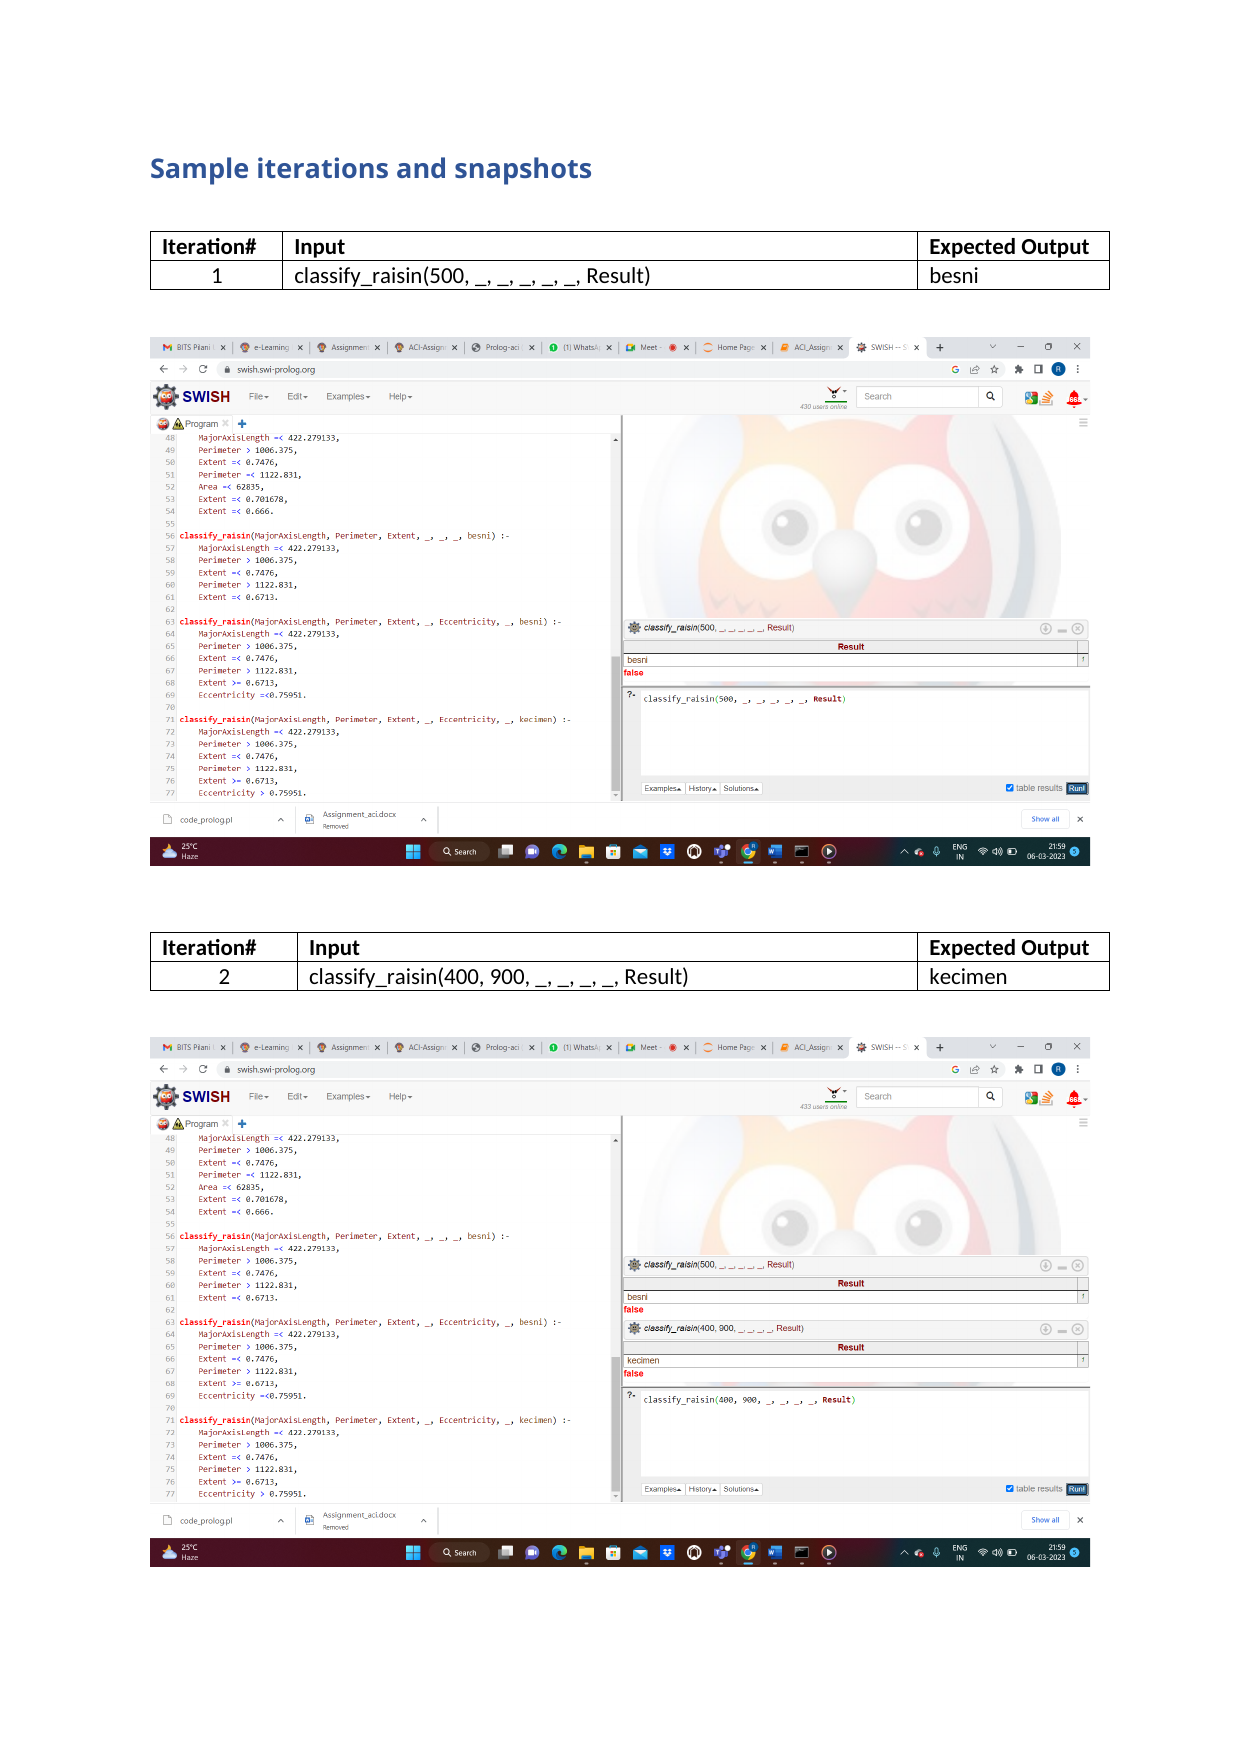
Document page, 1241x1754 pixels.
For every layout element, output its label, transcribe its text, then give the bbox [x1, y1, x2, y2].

table_cell classify_raisin(400, 900, _, _, _, _, Result) [298, 962, 917, 990]
table_cell besni [918, 261, 1109, 289]
picture [150, 1037, 1091, 1567]
table_cell 2 [151, 962, 297, 990]
table_cell classify_raisin(500, _, _, _, _, _, Result) [283, 261, 917, 289]
table_header Input [298, 933, 917, 961]
table_header Iteration# [151, 933, 297, 961]
table_header Expected Output [918, 933, 1109, 961]
table_header Input [283, 232, 917, 260]
picture [150, 337, 1091, 866]
table_header Expected Output [918, 232, 1109, 260]
subtitle Sample iterations and snapshots [150, 150, 1090, 187]
table_header Iteration# [151, 232, 282, 260]
table_cell kecimen [918, 962, 1109, 990]
table_cell 1 [151, 261, 282, 289]
